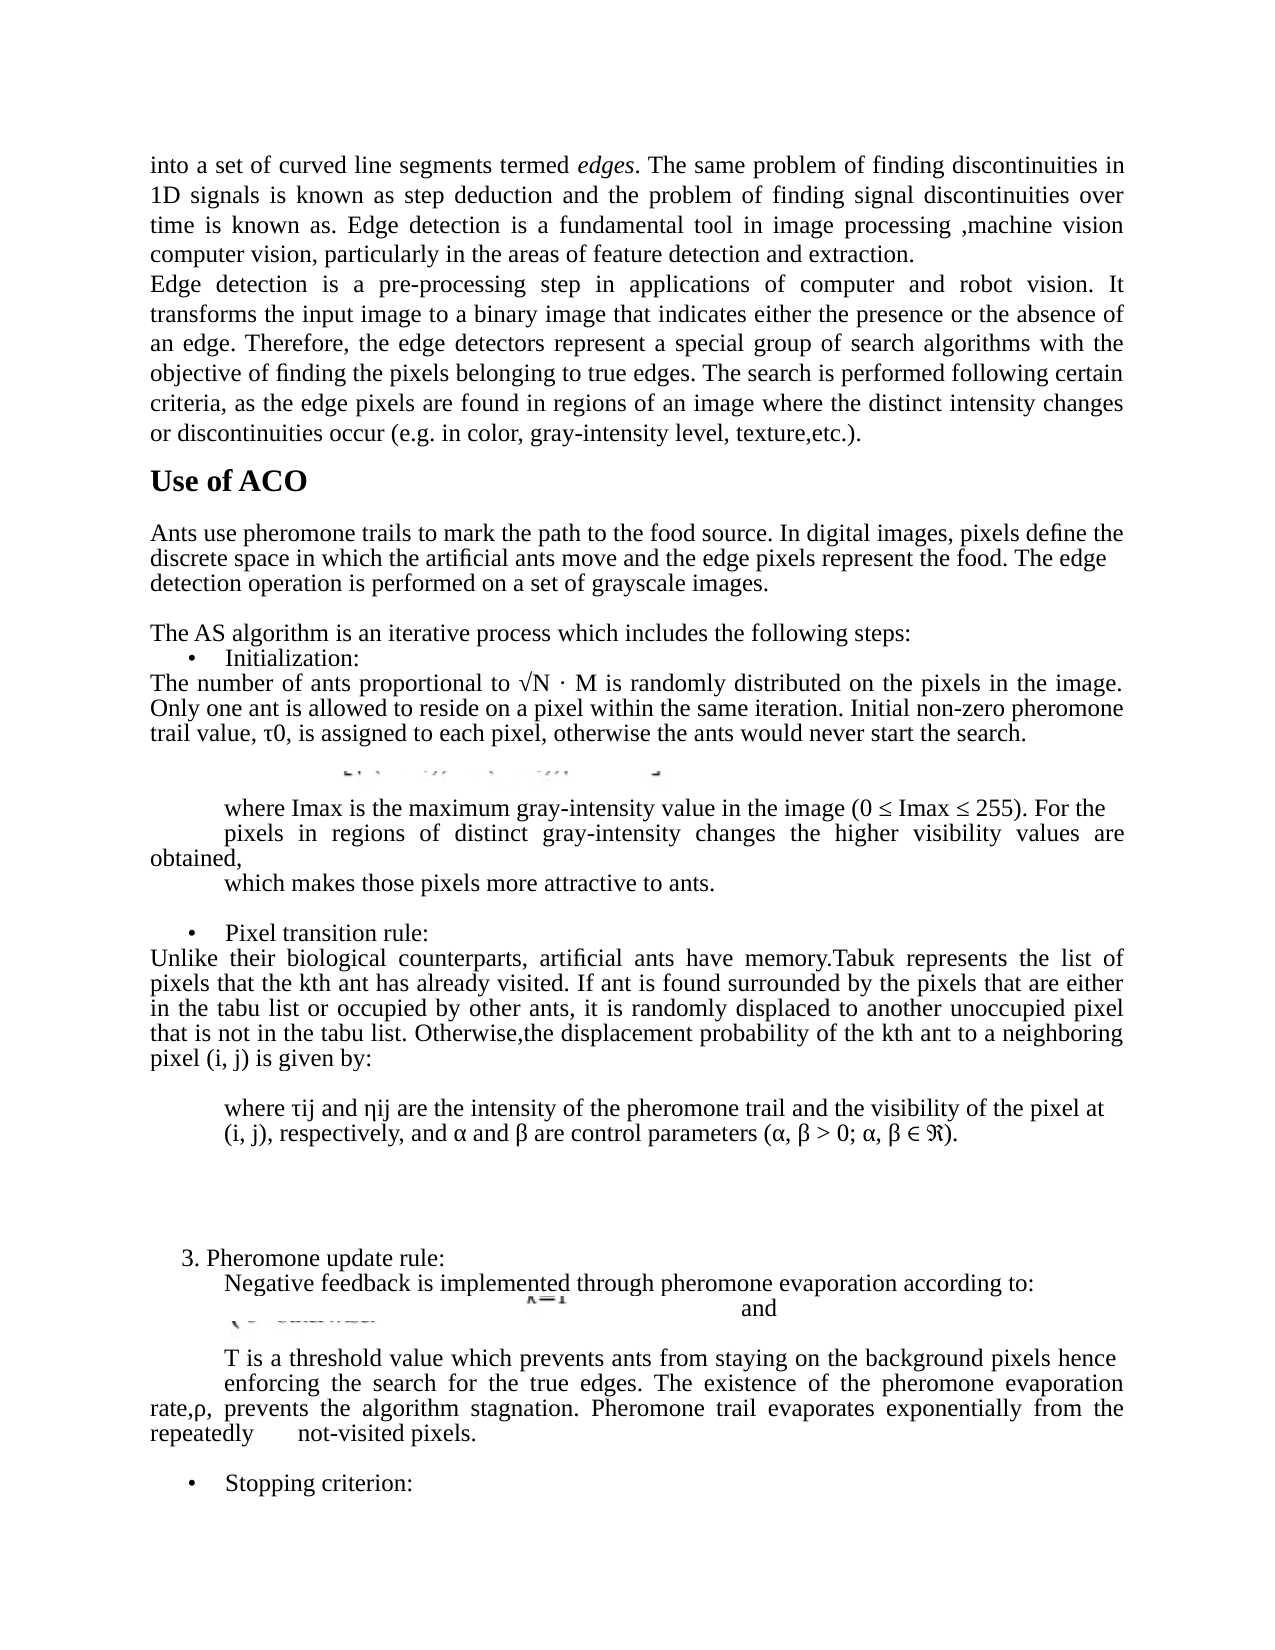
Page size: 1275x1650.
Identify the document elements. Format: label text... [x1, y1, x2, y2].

text Negative feedback is implemented through pheromone evaporation according to: [150, 1272, 1125, 1297]
text Ants use pheromone trails to mark the path to the food source. In digital images, pixels deﬁne the discrete space in which the artiﬁcial ants move and the edge pixels represent the food. The edge detection operation is performed on a set of grayscale images. [150, 522, 1125, 597]
list Initialization: [187, 647, 1125, 672]
text pixels in regions of distinct gray-intensity changes the higher visibility values are obtained, [150, 822, 1125, 872]
text where Imax is the maximum gray-intensity value in the image (0 ≤ Imax ≤ 255). For the [150, 797, 1125, 822]
list Pixel transition rule: [187, 922, 1125, 947]
text Edge detection is a pre-processing step in applications of computer and robot vision. It transforms the input image to a binary image that indicates either the presence or the absence of an edge. Therefore, the edge detectors represent a special group of search algorithms with the objective of ﬁnding the pixels belonging to true edges. The search is performed following certain criteria, as the edge pixels are found in regions of an image where the distinct intensity changes or discontinuities occur (e.g. in color, gray-intensity level, texture,etc.). [150, 269, 1125, 447]
text Unlike their biological counterparts, artiﬁcial ants have memory.Tabuk represents the list of pixels that the kth ant has already visited. If ant is found surrounded by the pixels that are either in the tabu list or occupied by other ants, it is randomly displaced to another unoccupied pixel that is not in the tabu list. Otherwise,the displacement probability of the kth ant to a neighboring pixel (i, j) is given by: [150, 947, 1125, 1072]
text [150, 150, 1125, 269]
text where τij and ηij are the intensity of the pheromone trail and the visibility of the pixel at [150, 1097, 1125, 1122]
text T is a threshold value which prevents ants from staying on the background pixels hence enforcing the search for the true edges. The existence of the pheromone evaporation rate,ρ, prevents the algorithm stagnation. Pheromone trail evaporates exponentially from the repeatedly not-visited pixels. [150, 1347, 1125, 1447]
text and [150, 1297, 1125, 1322]
text which makes those pixels more attractive to ants. [150, 872, 1125, 897]
text The AS algorithm is an iterative process which includes the following steps: [150, 622, 1125, 647]
text The number of ants proportional to √N · M is randomly distributed on the pixels in the image. Only one ant is allowed to reside on a pixel within the same iteration. Initial non-zero pheromone trail value, τ0, is assigned to each pixel, otherwise the ants would never start the search. [150, 672, 1125, 747]
text (i, j), respectively, and α and β are control parameters (α, β > 0; α, β ∈ ℜ). [150, 1122, 1125, 1147]
text 3. Pheromone update rule: [150, 1247, 1125, 1272]
text Use of ACO [150, 472, 1125, 497]
list Stopping criterion: [187, 1472, 1125, 1497]
